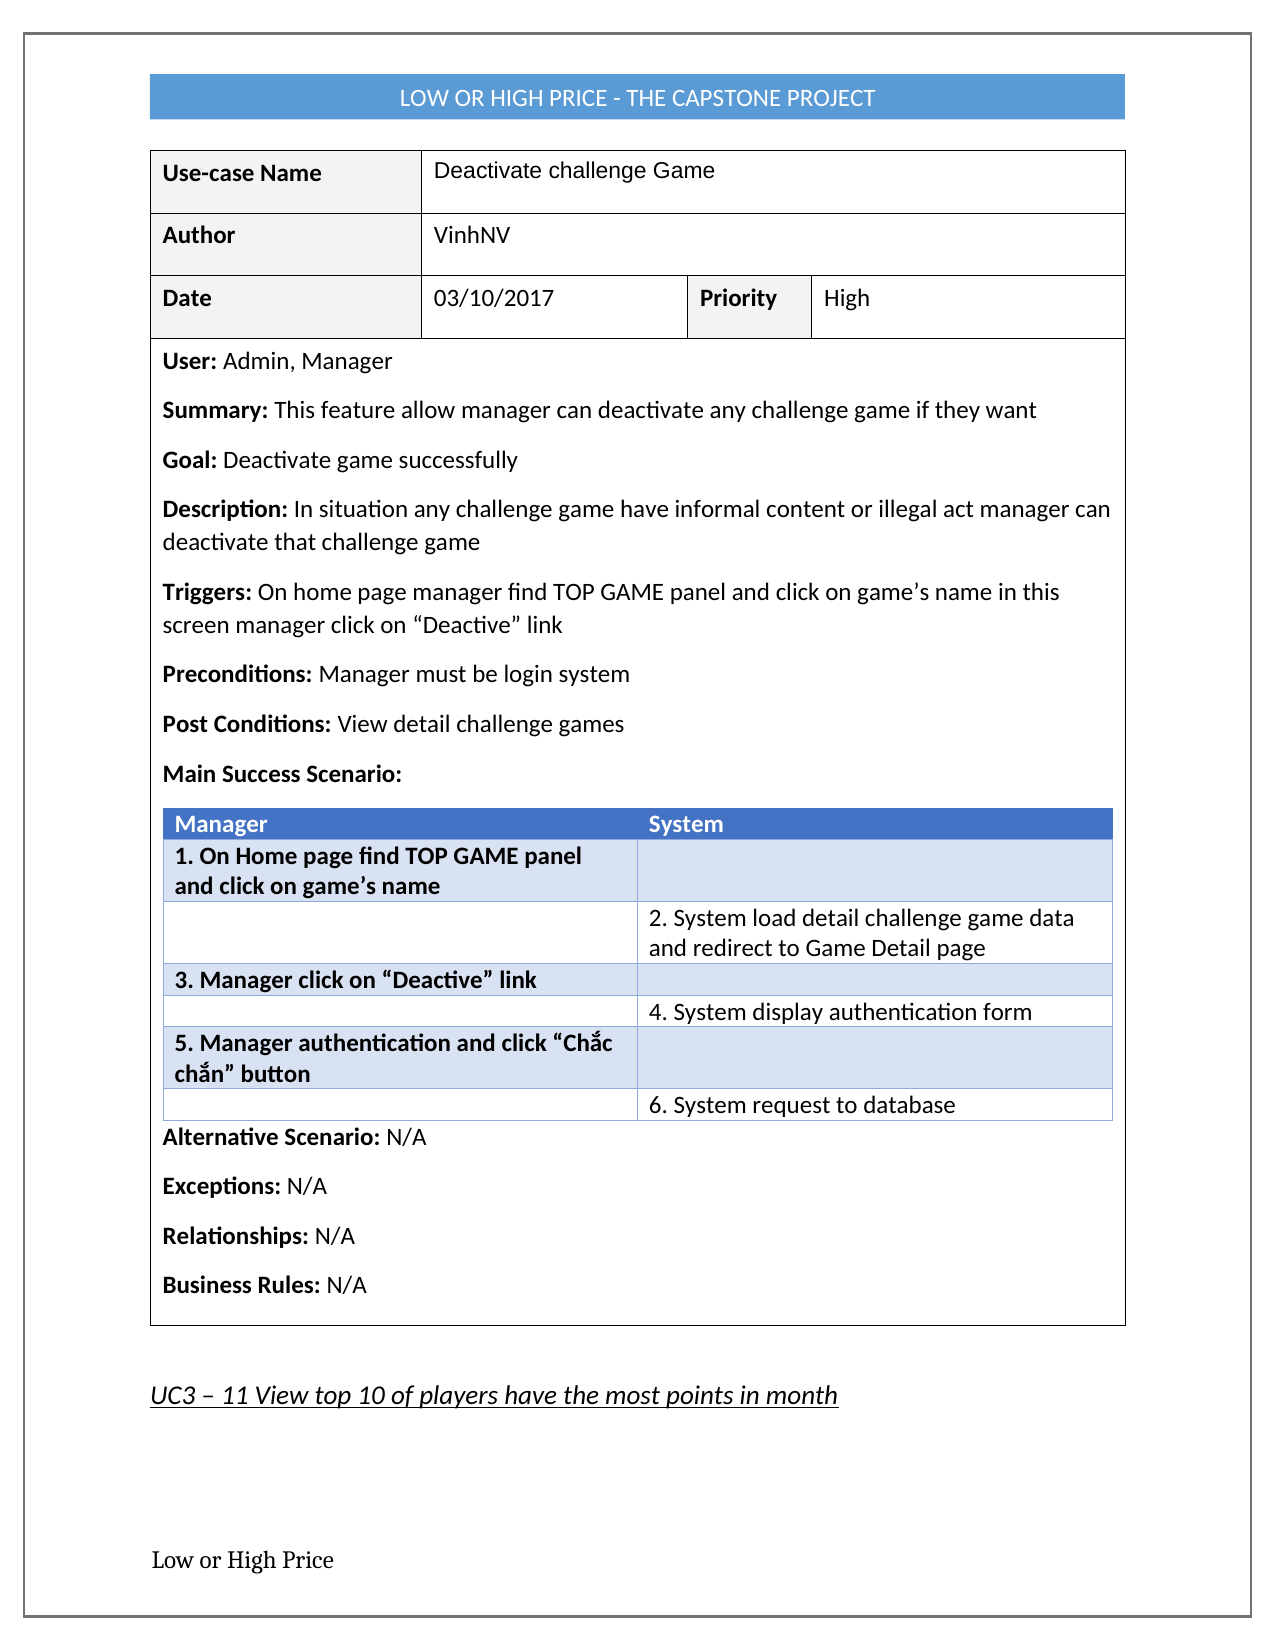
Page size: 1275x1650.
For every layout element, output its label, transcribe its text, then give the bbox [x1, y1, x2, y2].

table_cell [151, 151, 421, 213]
text UC3 – 11 View top 10 of players have the most points in month [150, 1378, 1125, 1412]
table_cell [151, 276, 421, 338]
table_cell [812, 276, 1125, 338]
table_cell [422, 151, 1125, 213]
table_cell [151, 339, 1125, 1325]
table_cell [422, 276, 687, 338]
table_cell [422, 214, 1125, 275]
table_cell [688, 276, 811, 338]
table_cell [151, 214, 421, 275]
